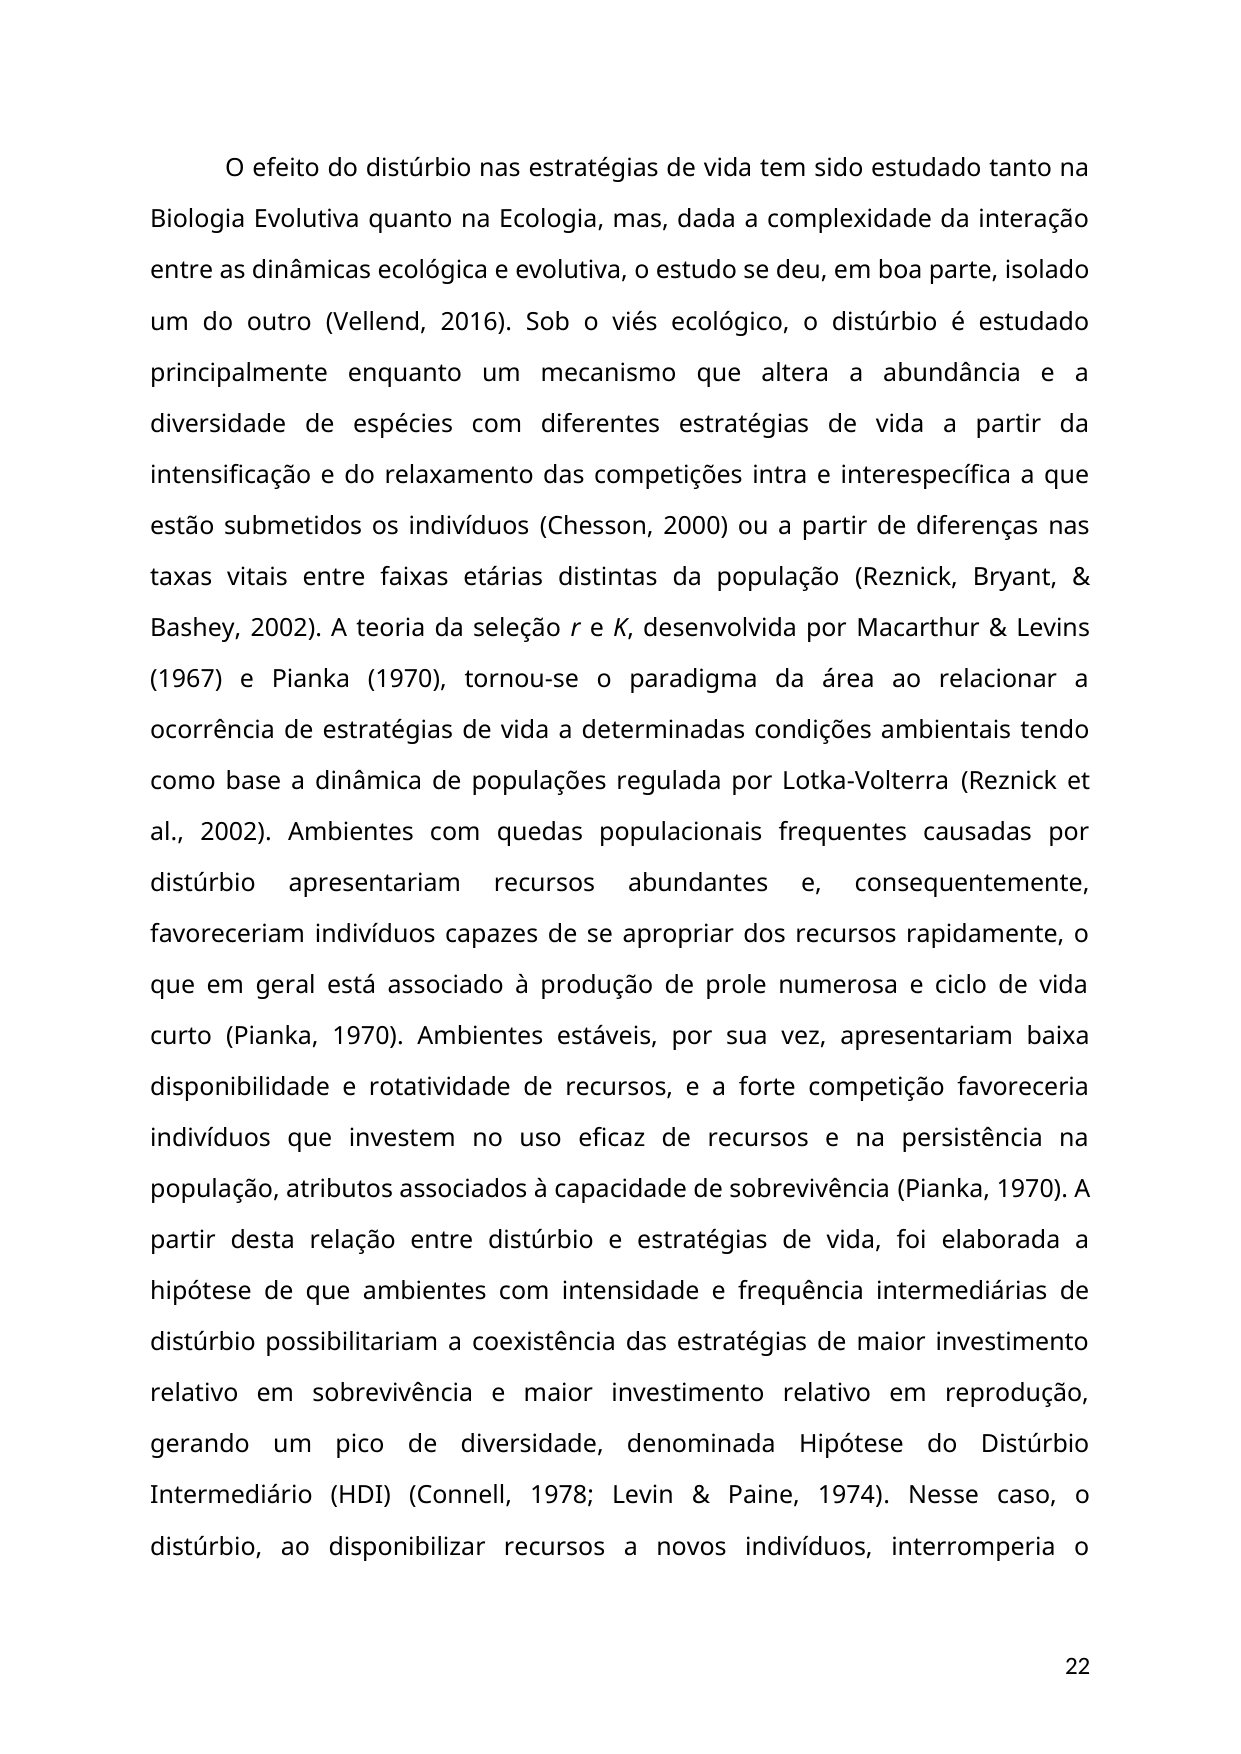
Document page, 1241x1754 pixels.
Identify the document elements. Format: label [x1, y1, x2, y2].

text [150, 150, 1090, 1562]
